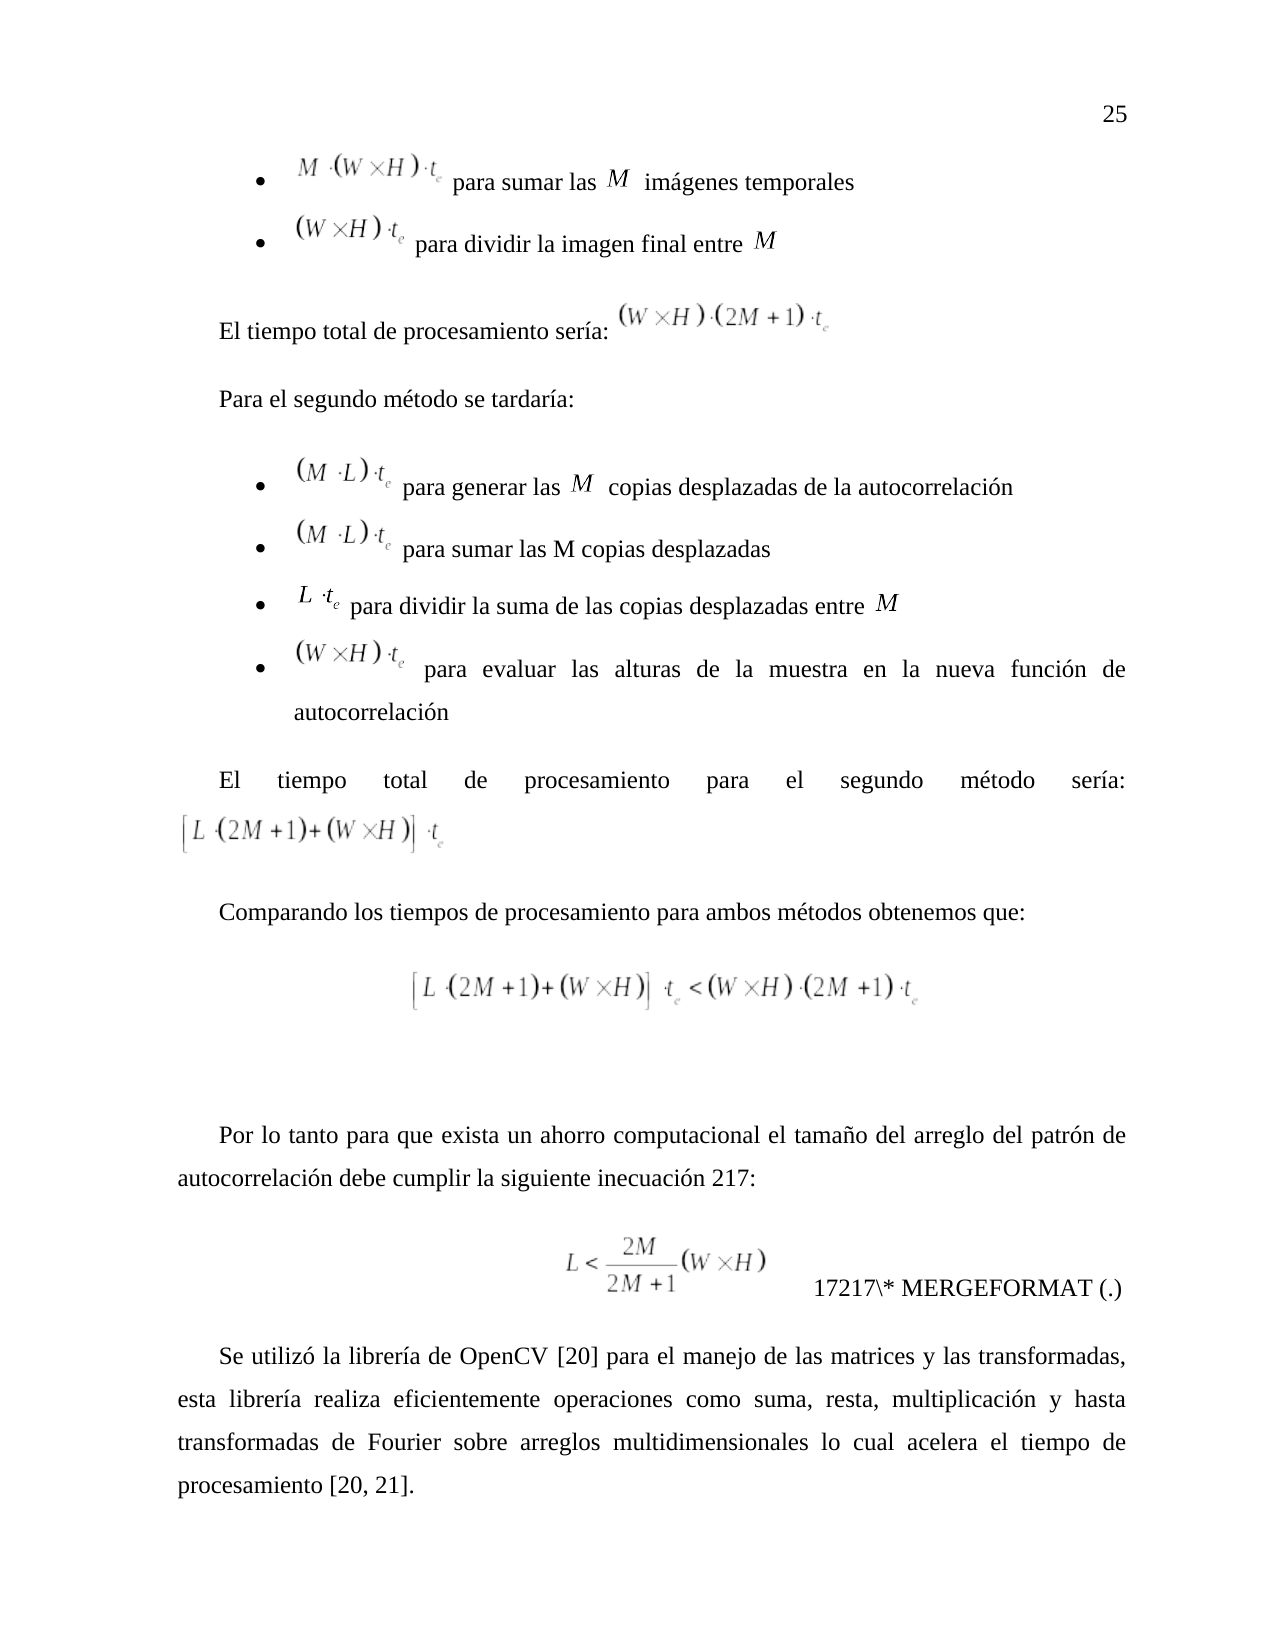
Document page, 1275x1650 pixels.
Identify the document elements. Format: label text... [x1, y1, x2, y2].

list para sumar las M copias desplazadas [256, 515, 1127, 563]
text Se utilizó la librería de OpenCV [20] para el manejo de las matrices y las transformadas, esta librería realiza eficientemente operaciones como suma, resta, multiplicación y hasta transformadas de Fourier sobre arreglos multidimensionales lo cual acelera el tiempo de procesamiento [20, 21]. [177, 1341, 1127, 1499]
text Comparando los tiempos de procesamiento para ambos métodos obtenemos que: [177, 897, 1127, 926]
list para dividir la imagen final entre [256, 210, 1127, 258]
text Para el segundo método se tardaría: [177, 384, 1127, 413]
text El tiempo total de procesamiento sería: [177, 297, 1127, 345]
list para sumar las imágenes temporales [256, 148, 1127, 196]
text El tiempo total de procesamiento para el segundo método sería: [177, 765, 1127, 858]
text Por lo tanto para que exista un ahorro computacional el tamaño del arreglo del patrón de autocorrelación debe cumplir la siguiente inecuación : [177, 1120, 1127, 1192]
list para dividir la suma de las copias desplazadas entre [256, 577, 1127, 620]
list para evaluar las alturas de la muestra en la nueva función de autocorrelación [256, 634, 1127, 726]
list para generar las copias desplazadas de la autocorrelación [256, 453, 1127, 501]
